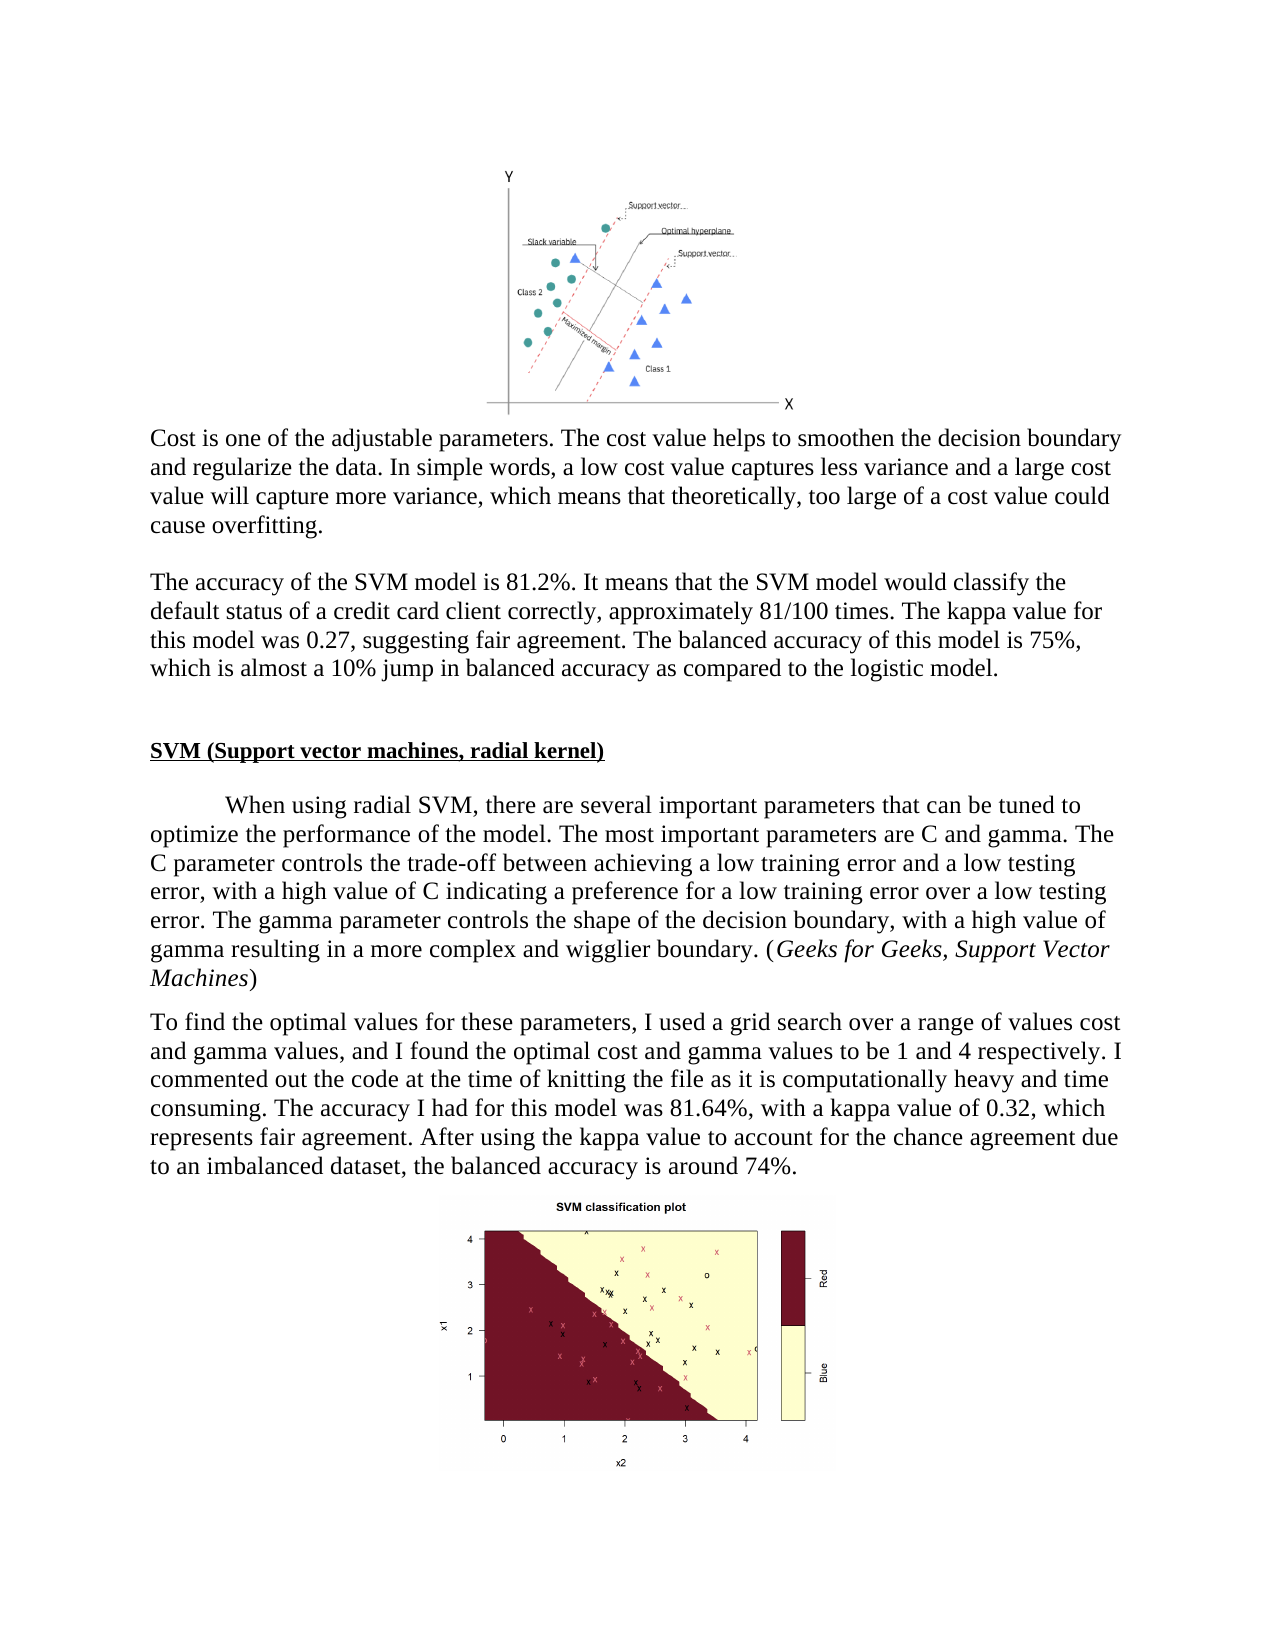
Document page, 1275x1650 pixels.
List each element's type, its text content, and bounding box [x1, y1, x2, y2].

text Cost is one of the adjustable parameters. The cost value helps to smoothen the decision boundary and regularize the data. In simple words, a low cost value captures less variance and a large cost value will capture more variance, which means that theoretically, too large of a cost value could cause overfitting. [323, 423, 1125, 538]
text When using radial SVM, there are several important parameters that can be tuned to optimize the performance of the model. The most important parameters are C and gamma. The C parameter controls the trade-off between achieving a low training error and a low testing error, with a high value of C indicating a preference for a low training error over a low testing error. The gamma parameter controls the shape of the decision boundary, with a high value of gamma resulting in a more complex and wigglier boundary. (Geeks for Geeks, Support Vector Machines) [150, 790, 1125, 991]
picture [472, 150, 803, 424]
text The accuracy of the SVM model is 81.2%. It means that the SVM model would classify the default status of a credit card client correctly, approximately 81/100 times. The kappa value for this model was 0.27, suggesting fair agreement. The balanced accuracy of this model is 75%, which is almost a 10% jump in balanced accuracy as compared to the logistic model. [150, 567, 1125, 682]
picture [439, 1195, 836, 1471]
text SVM (Support vector machines, radial kernel) [150, 737, 1125, 764]
text To find the optimal values for these parameters, I used a grid search over a range of values cost and gamma values, and I found the optimal cost and gamma values to be 1 and 4 respectively. I commented out the code at the time of knitting the file as it is computationally heavy and time consuming. The accuracy I had for this model was 81.64%, with a kappa value of 0.32, which represents fair agreement. After using the kappa value to account for the chance agreement due to an imbalanced dataset, the balanced accuracy is around 74%. [150, 1007, 1125, 1179]
